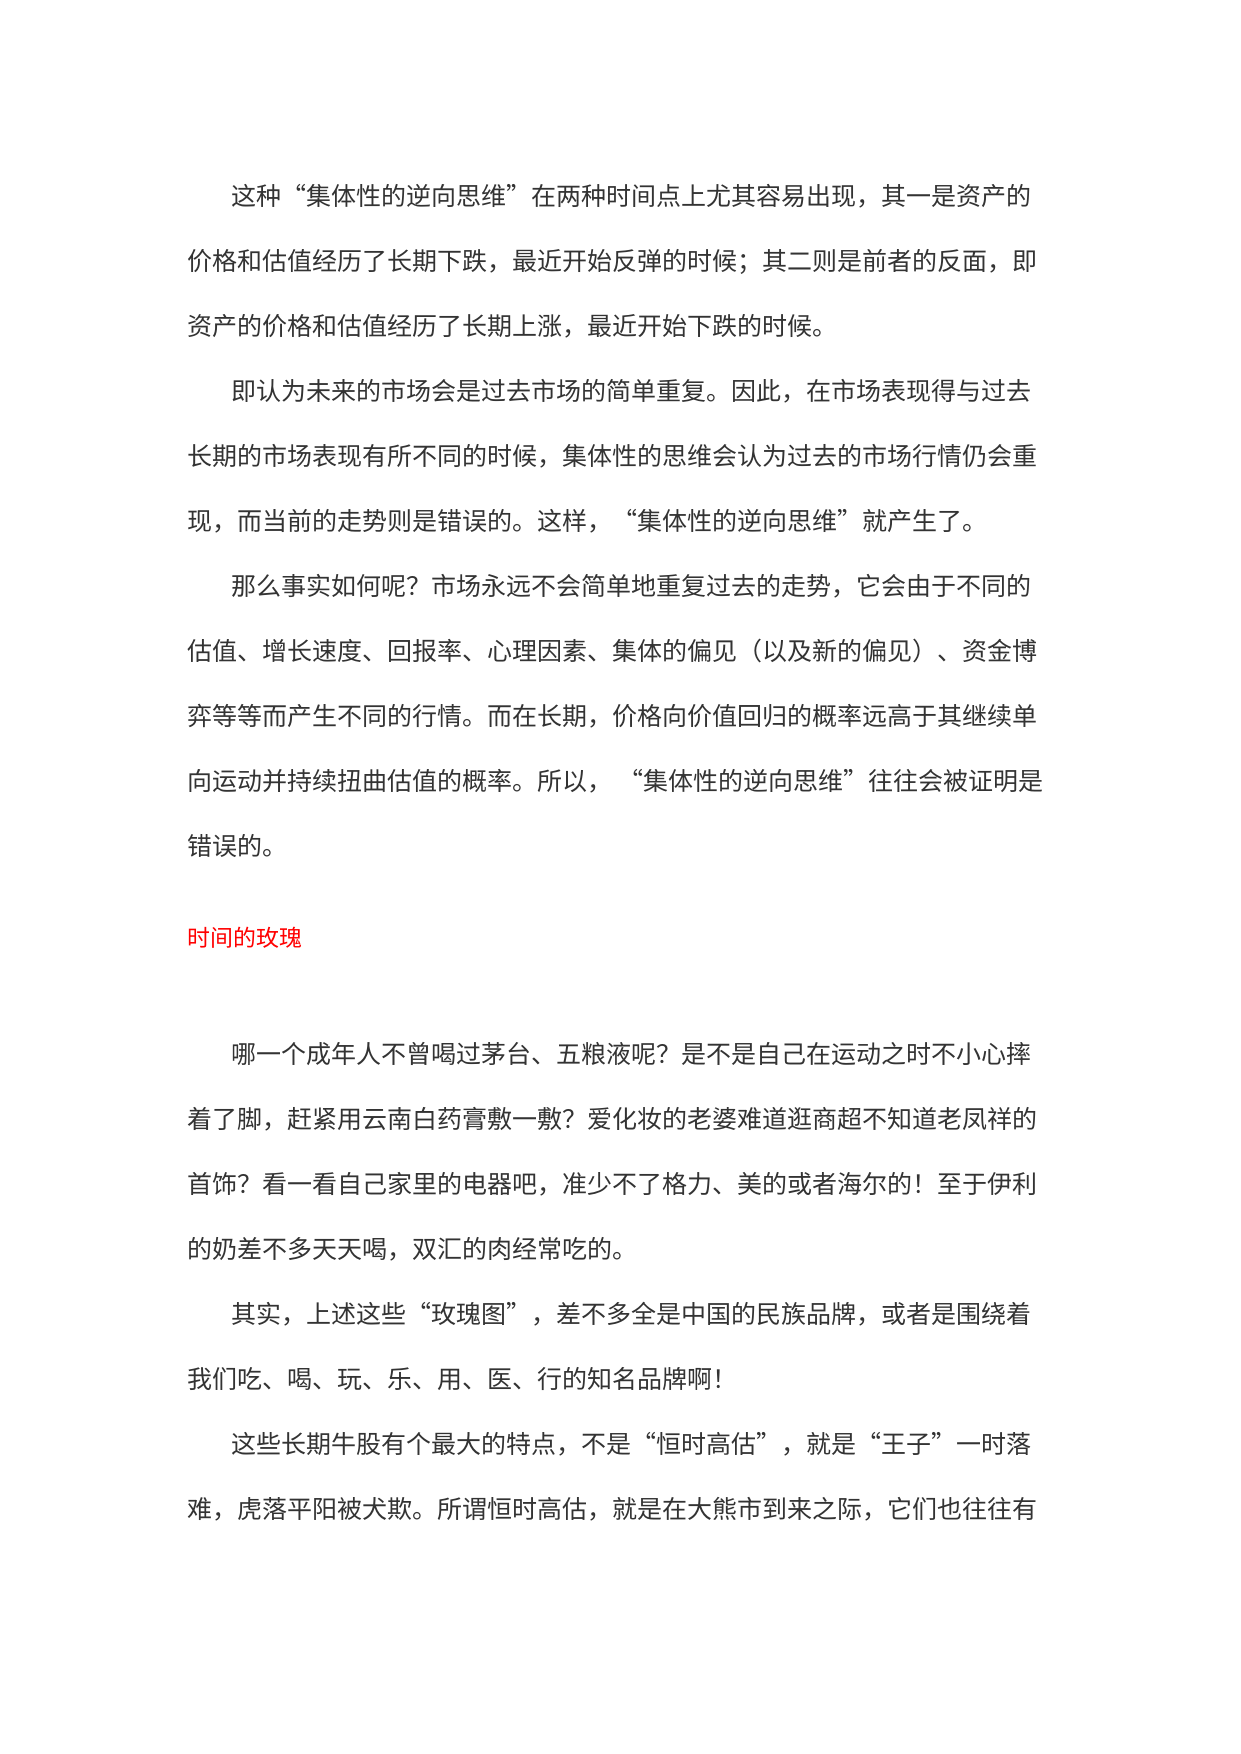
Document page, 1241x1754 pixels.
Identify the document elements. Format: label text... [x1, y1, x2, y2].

text 即认为未来的市场会是过去市场的简单重复。因此，在市场表现得与过去长期的市场表现有所不同的时候，集体性的思维会认为过去的市场行情仍会重现，而当前的走势则是错误的。这样，“集体性的逆向思维”就产生了。 [187, 357, 1053, 552]
text 那么事实如何呢？市场永远不会简单地重复过去的走势，它会由于不同的估值、增长速度、回报率、心理因素、集体的偏见（以及新的偏见）、资金博弈等等而产生不同的行情。而在长期，价格向价值回归的概率远高于其继续单向运动并持续扭曲估值的概率。所以， “集体性的逆向思维”往往会被证明是错误的。 [187, 552, 1053, 877]
text 其实，上述这些“玫瑰图”，差不多全是中国的民族品牌，或者是围绕着我们吃、喝、玩、乐、用、医、行的知名品牌啊！ [187, 1280, 1053, 1410]
subtitle 时间的玫瑰 [187, 904, 1053, 969]
text 这种“集体性的逆向思维”在两种时间点上尤其容易出现，其一是资产的价格和估值经历了长期下跌，最近开始反弹的时候；其二则是前者的反面，即资产的价格和估值经历了长期上涨，最近开始下跌的时候。 [187, 162, 1053, 357]
text 哪一个成年人不曾喝过茅台、五粮液呢？是不是自己在运动之时不小心摔着了脚，赶紧用云南白药膏敷一敷？爱化妆的老婆难道逛商超不知道老凤祥的首饰？看一看自己家里的电器吧，准少不了格力、美的或者海尔的！至于伊利的奶差不多天天喝，双汇的肉经常吃的。 [187, 1020, 1053, 1280]
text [187, 1410, 1053, 1540]
